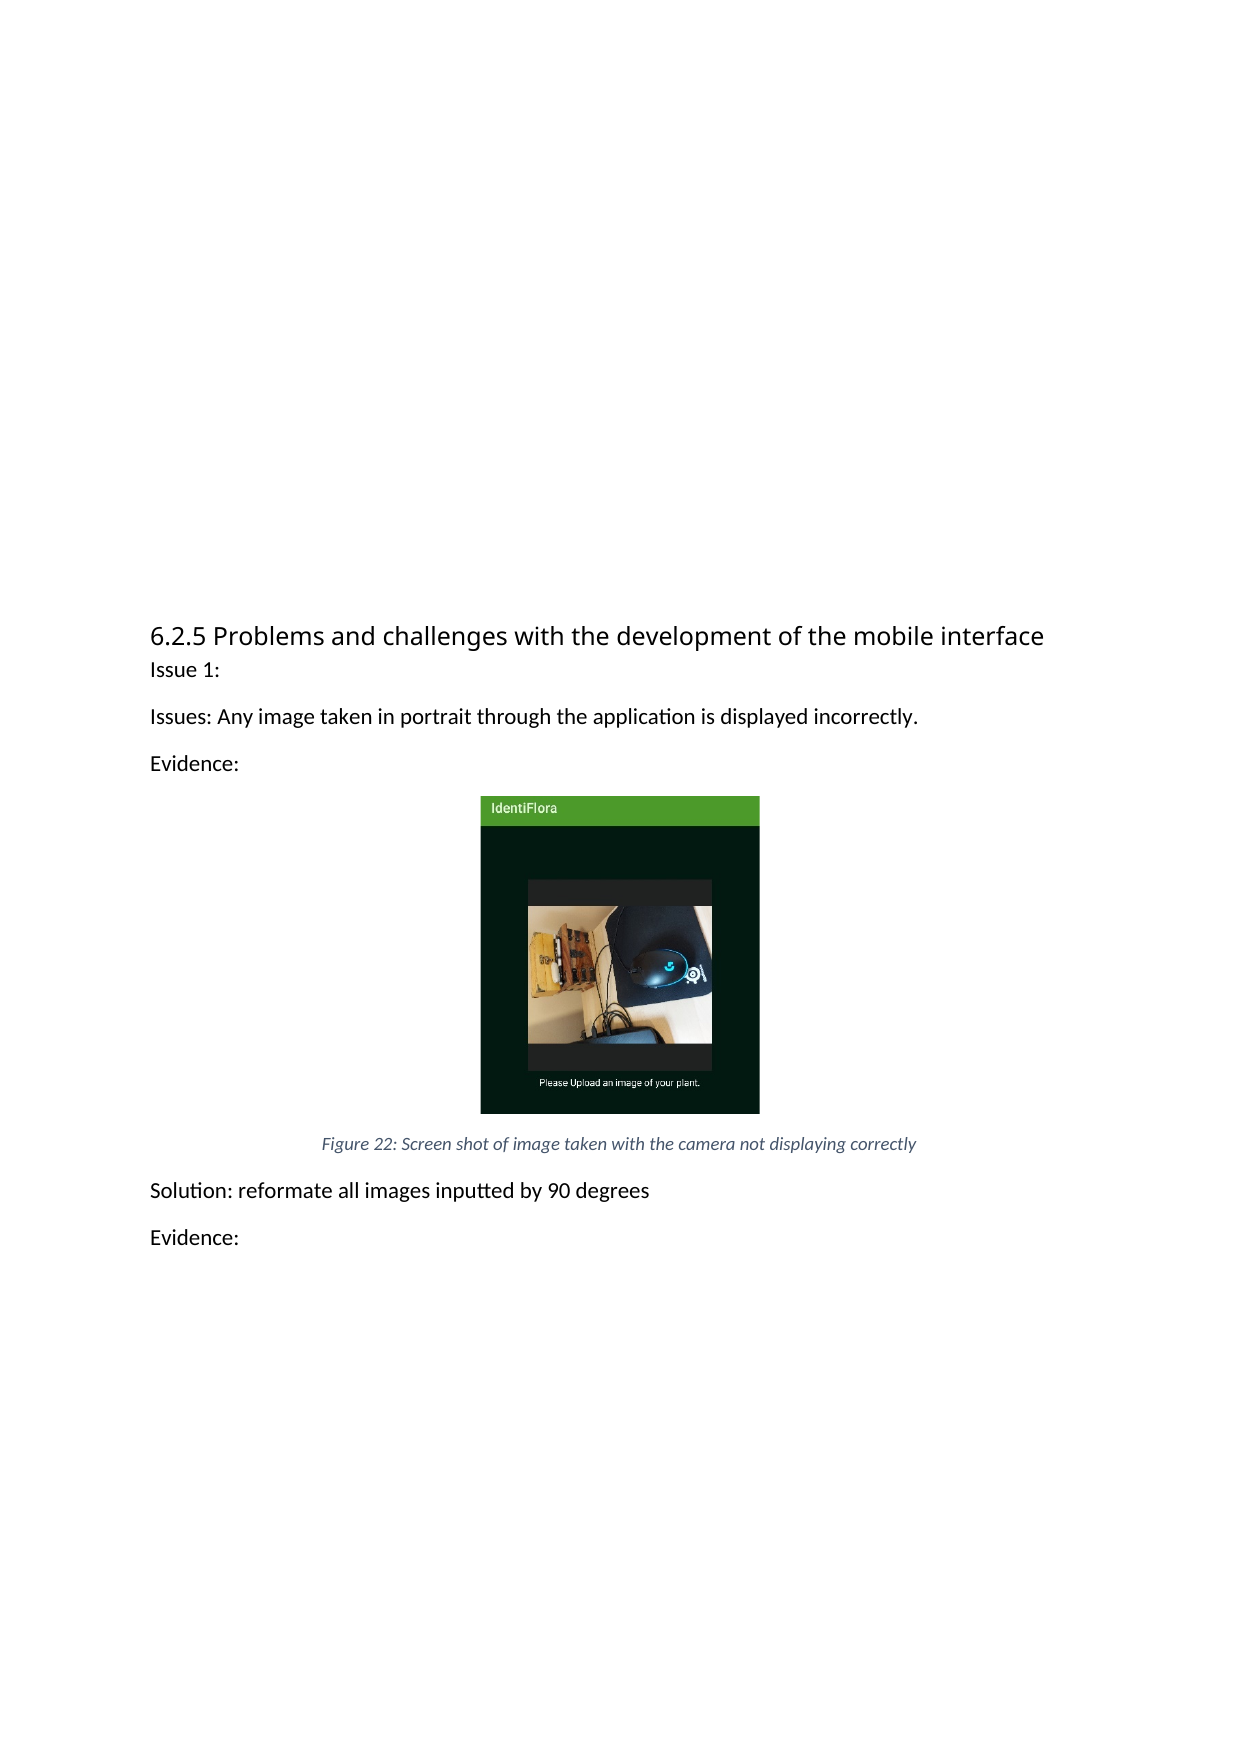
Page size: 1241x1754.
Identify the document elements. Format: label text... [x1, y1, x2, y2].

text Evidence: [150, 749, 1090, 777]
text Figure 22: Screen shot of image taken with the camera not displaying correctly [150, 1132, 1090, 1155]
text Issues: Any image taken in portrait through the application is displayed incorrectly. [150, 702, 1090, 730]
picture [480, 796, 760, 1114]
subtitle 6.2.5 Problems and challenges with the development of the mobile interface [150, 619, 1090, 653]
text Evidence: [150, 1223, 1090, 1251]
text Issue 1: [150, 656, 1090, 683]
text Solution: reformate all images inputted by 90 degrees [150, 1176, 1090, 1204]
